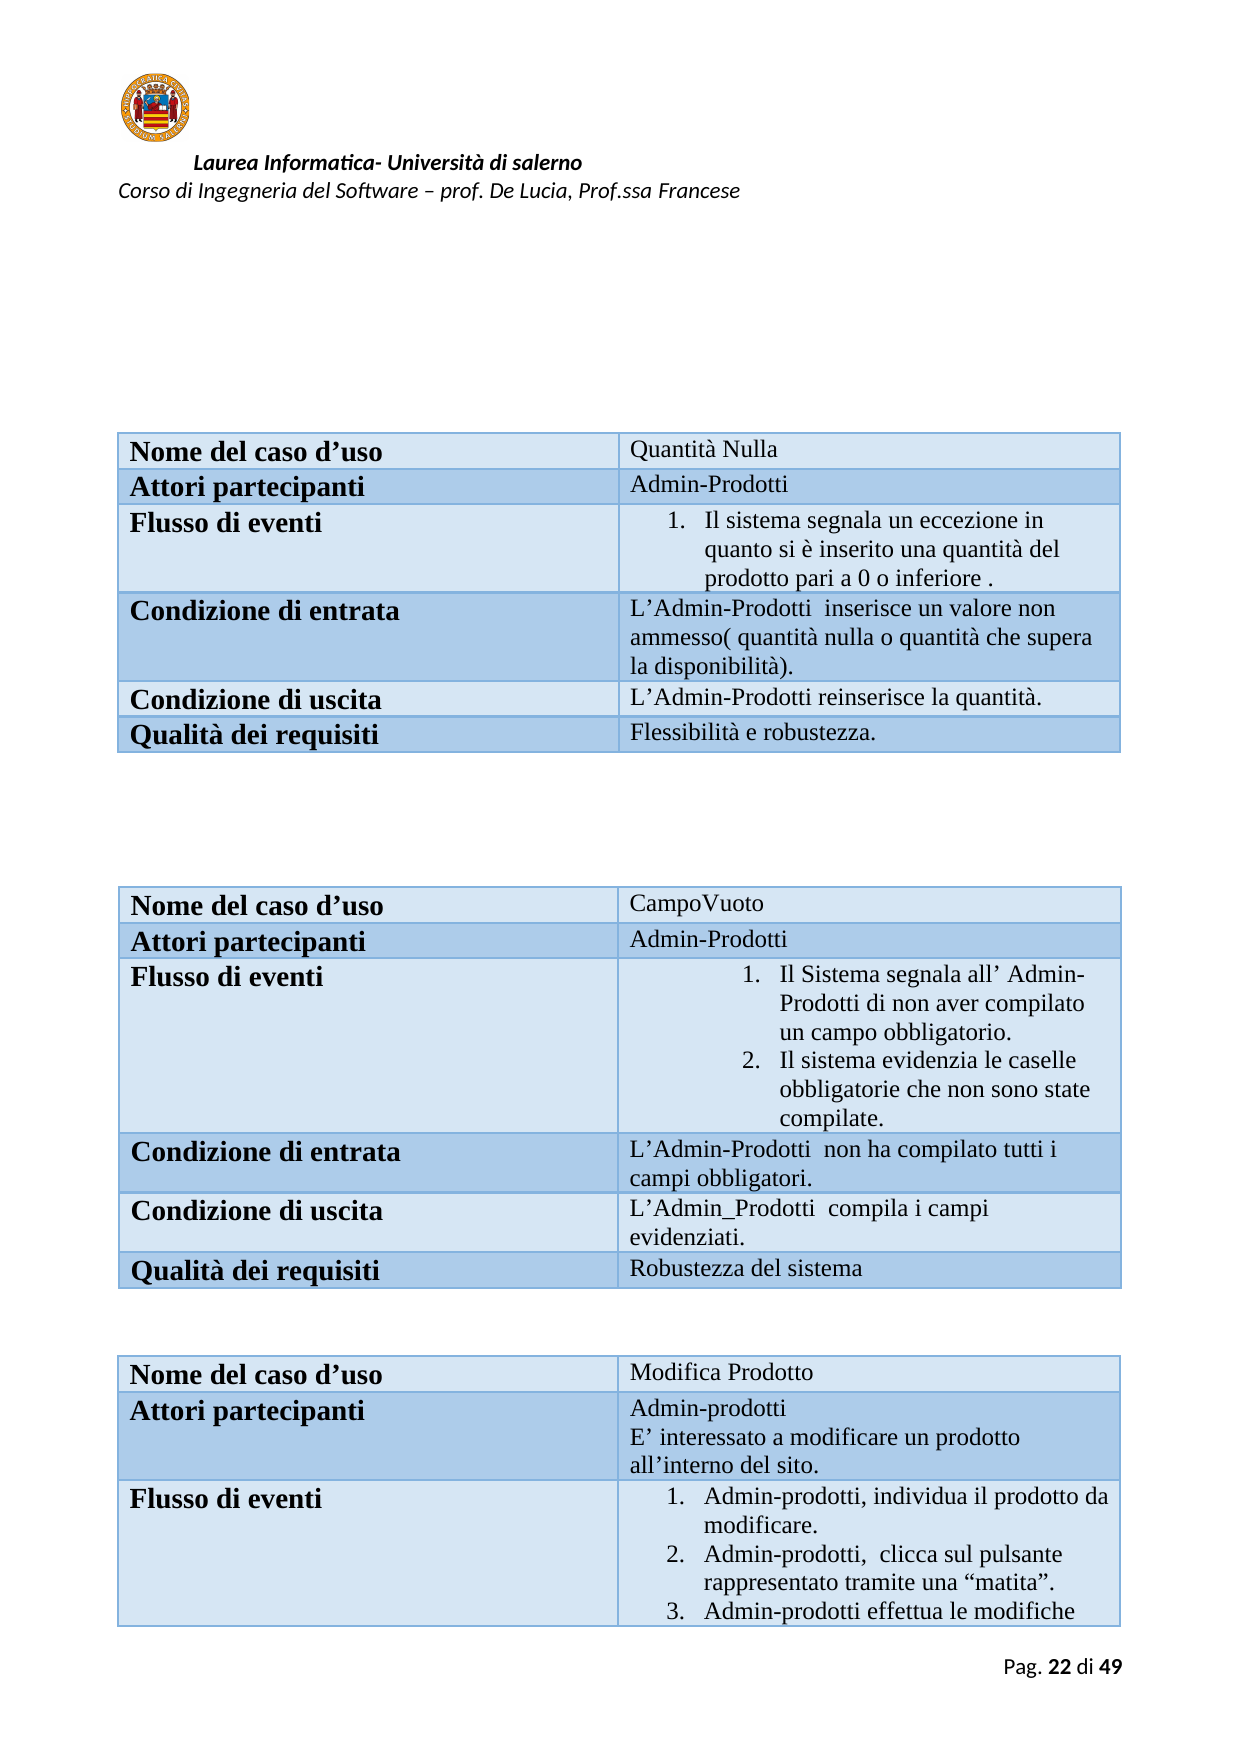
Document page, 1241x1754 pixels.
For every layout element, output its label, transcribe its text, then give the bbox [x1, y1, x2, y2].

table_header Quantità Nulla [620, 434, 1119, 467]
table_cell Condizione di entrata [119, 594, 618, 680]
table_cell L’Admin-Prodotti non ha compilato tutti i campi obbligatori. [619, 1134, 1120, 1191]
table_cell Admin-Prodotti [620, 470, 1119, 503]
table_cell Attori partecipanti [119, 1393, 617, 1479]
table_cell Flusso di eventi [119, 505, 618, 591]
table_cell Flessibilità e robustezza. [620, 718, 1119, 751]
table_cell Il sistema segnala un eccezione in quanto si è inserito una quantità del prodotto pari a 0 o inferiore . [620, 505, 1119, 591]
table_header CampoVuoto [619, 888, 1120, 922]
table_cell Qualità dei requisiti [119, 718, 618, 751]
table_cell Condizione di uscita [120, 1194, 617, 1251]
table_cell Robustezza del sistema [619, 1253, 1120, 1287]
table_cell L’Admin-Prodotti inserisce un valore non ammesso( quantità nulla o quantità che supera la disponibilità). [620, 594, 1119, 680]
table_cell Flusso di eventi [120, 959, 617, 1132]
table_cell L’Admin-Prodotti reinserisce la quantità. [620, 682, 1119, 715]
table_cell Attori partecipanti [120, 924, 617, 957]
table_cell Flusso di eventi [119, 1481, 617, 1625]
table_cell Qualità dei requisiti [120, 1253, 617, 1287]
table_header Nome del caso d’uso [119, 434, 618, 467]
table_cell L’Admin_Prodotti compila i campi evidenziati. [619, 1194, 1120, 1251]
picture [121, 73, 190, 142]
table_cell Condizione di uscita [119, 682, 618, 715]
table_cell Admin-Prodotti [619, 924, 1120, 957]
table_header Nome del caso d’uso [120, 888, 617, 922]
table_header Nome del caso d’uso [119, 1357, 617, 1391]
table_header Modifica Prodotto [619, 1357, 1119, 1391]
table_cell Attori partecipanti [119, 470, 618, 503]
table_cell Admin-prodotti E’ interessato a modificare un prodotto all’interno del sito. [619, 1393, 1119, 1479]
table_cell Condizione di entrata [120, 1134, 617, 1191]
table_cell Il Sistema segnala all’ Admin-Prodotti di non aver compilato un campo obbligatorio. Il sistema evidenzia le caselle obbligatorie che non sono state compilate. [619, 959, 1120, 1132]
